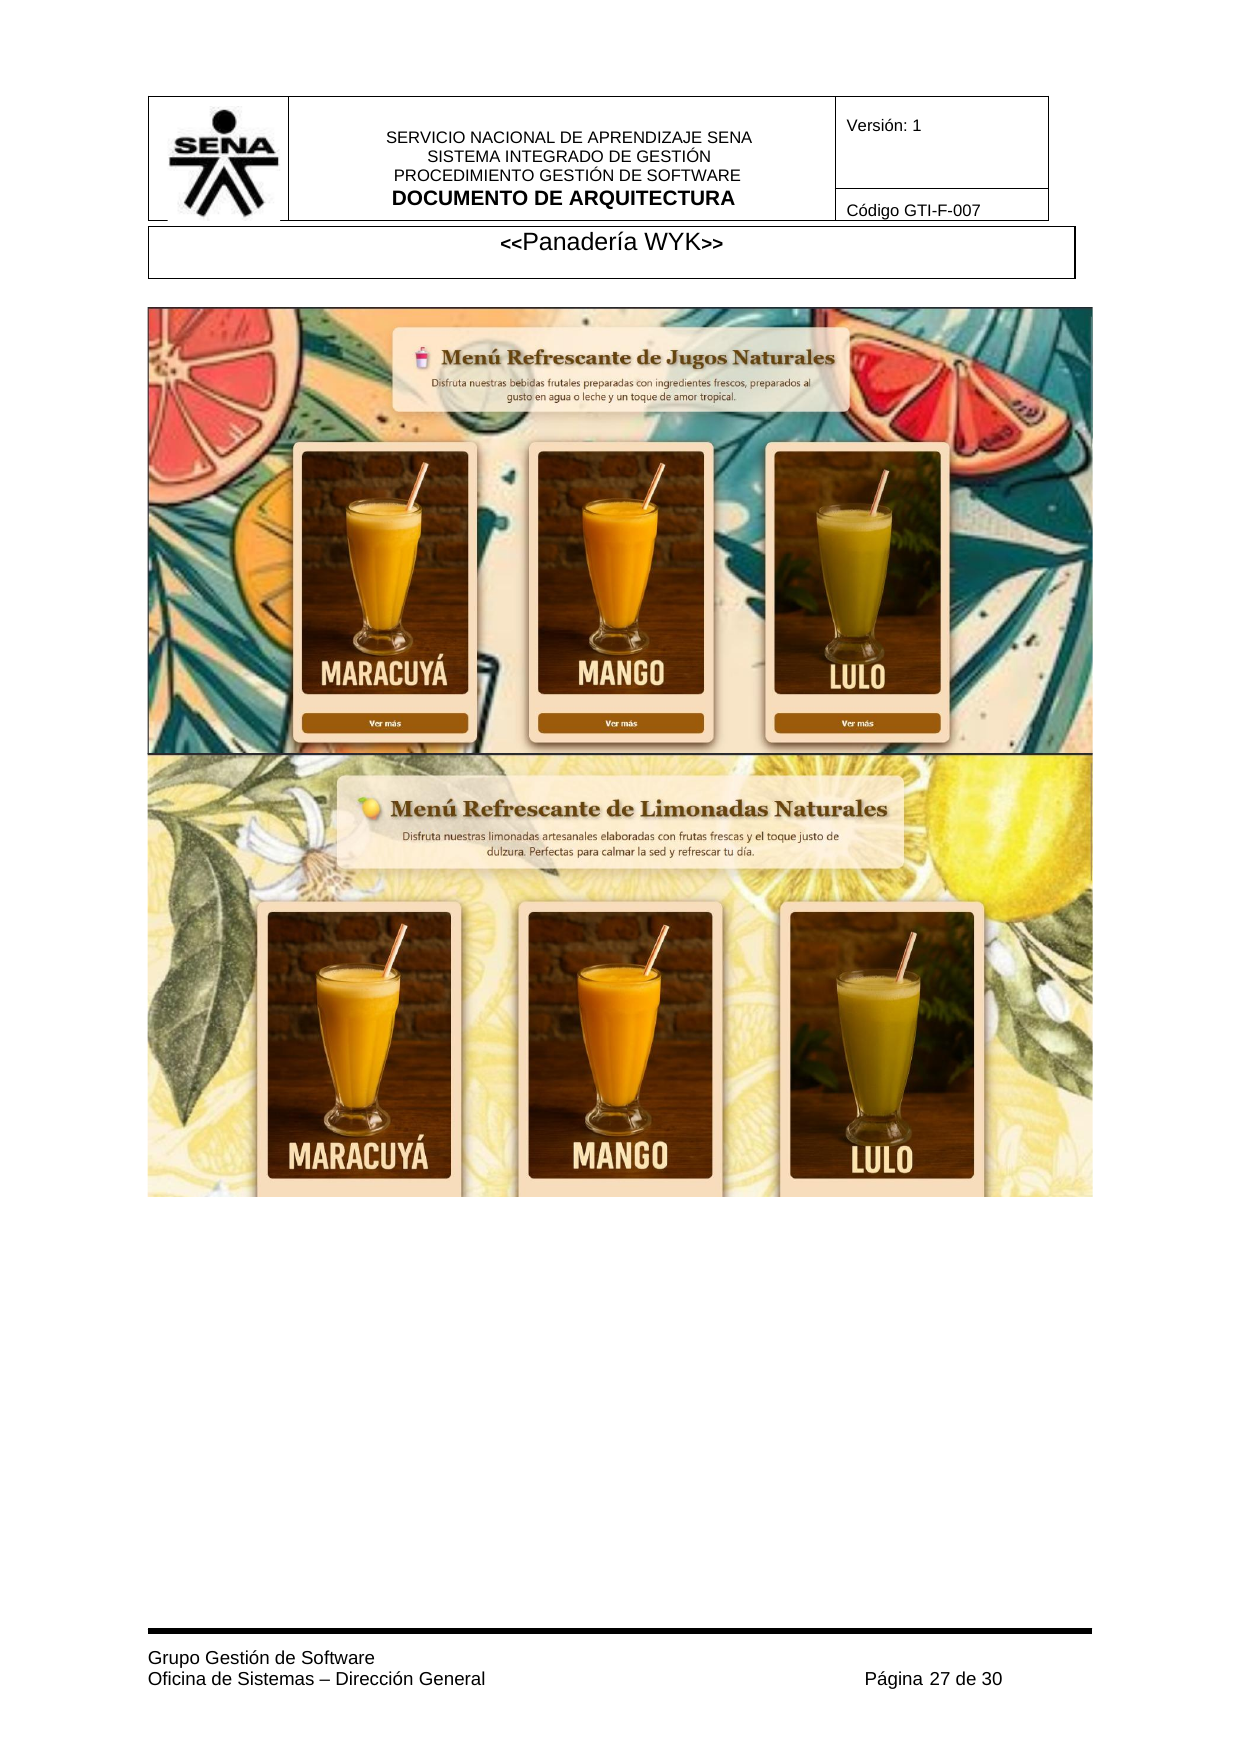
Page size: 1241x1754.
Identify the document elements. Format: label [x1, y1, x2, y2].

picture [167, 106, 281, 221]
picture [147, 307, 1093, 1197]
